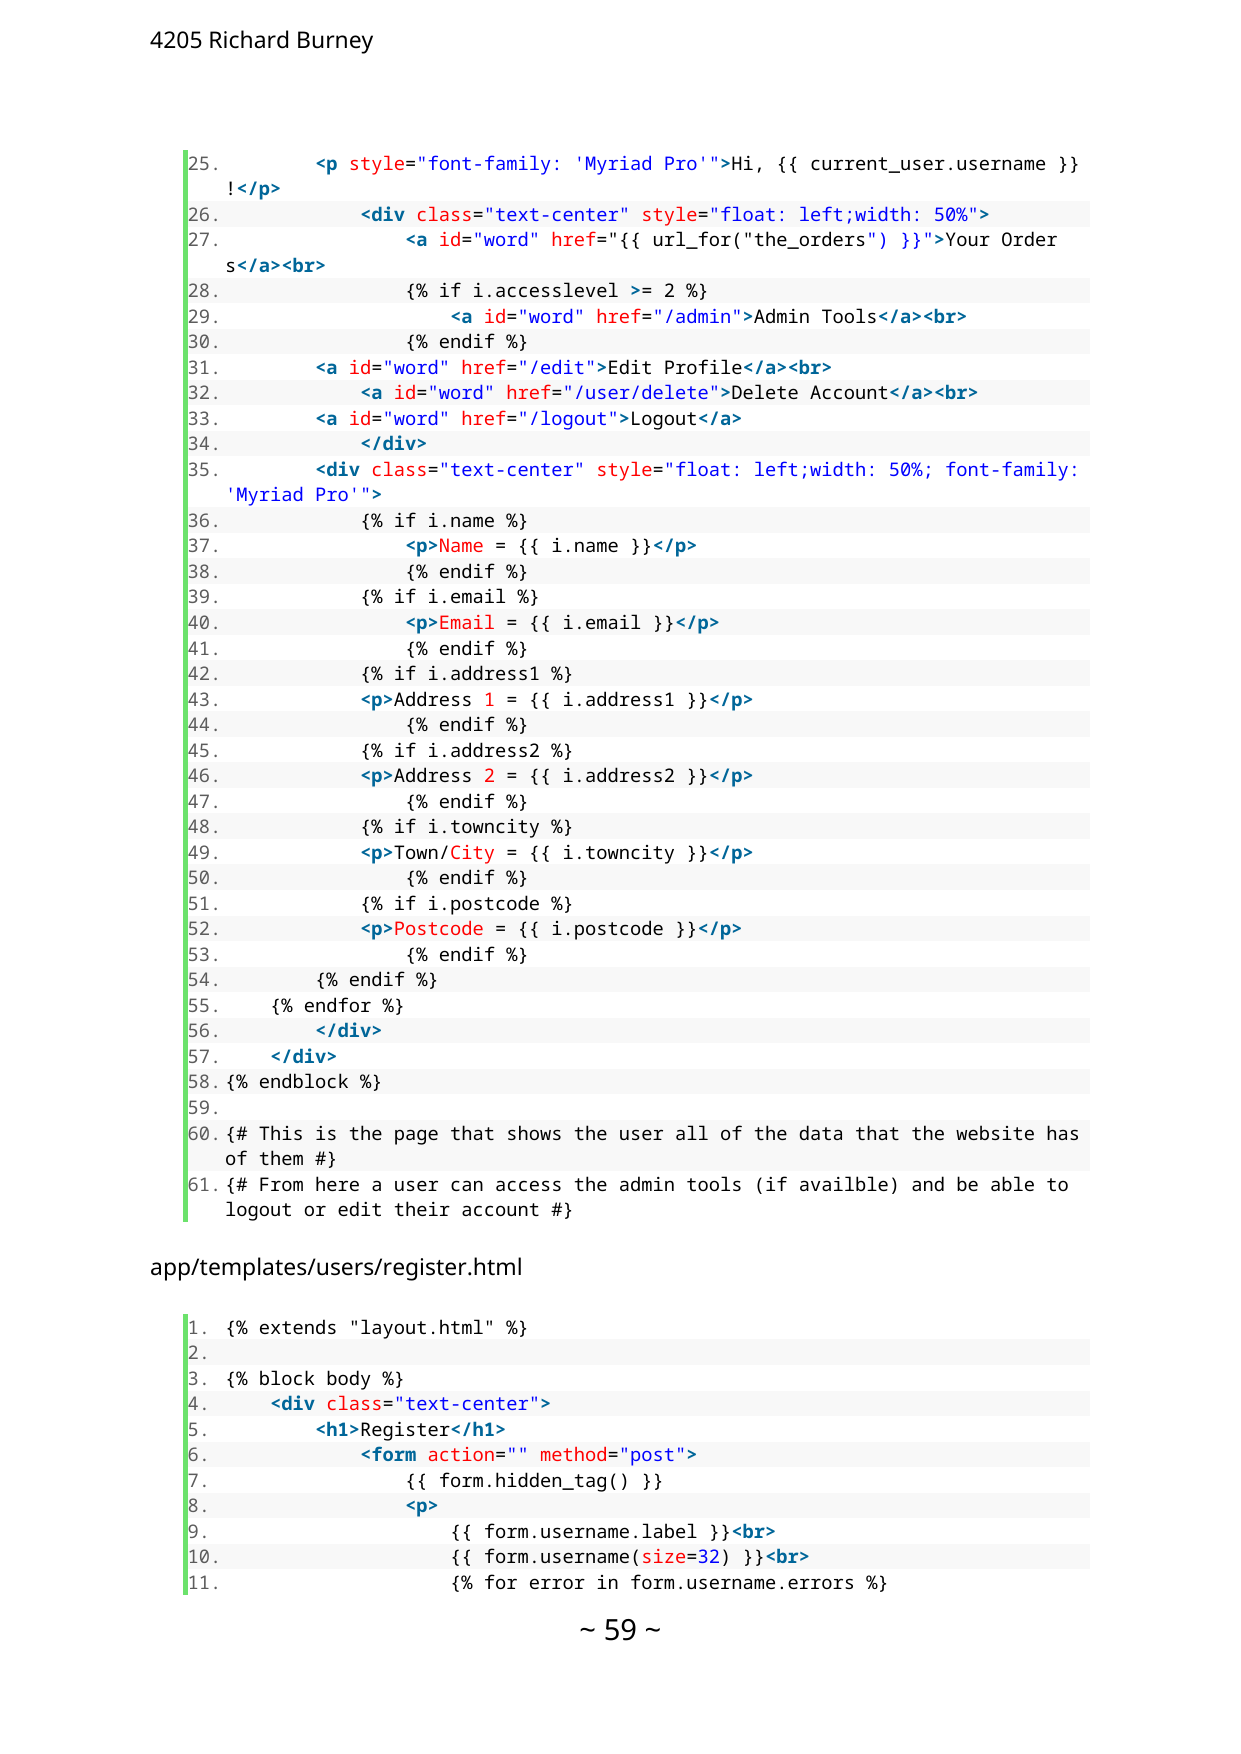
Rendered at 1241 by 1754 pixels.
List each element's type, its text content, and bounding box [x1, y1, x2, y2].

list {% if i.postcode %} [188, 890, 1090, 916]
text app/templates/users/register.html [150, 1251, 1090, 1282]
list {% block body %} [188, 1365, 1090, 1391]
list {% endif %} [188, 941, 1090, 967]
list {% if i.name %} [188, 507, 1090, 533]
list <p>Email = {{ i.email }}</p> [188, 609, 1090, 635]
list {% endfor %} [188, 992, 1090, 1018]
list <p>Name = {{ i.name }}</p> [188, 533, 1090, 558]
list {# This is the page that shows the user all of the data that the website has of them #} [188, 1120, 1090, 1171]
list {% if i.email %} [188, 584, 1090, 609]
list {% endif %} [188, 967, 1090, 992]
list {% for error in form.username.errors %} [188, 1569, 1090, 1595]
list </div> [188, 431, 1090, 456]
list {% extends "layout.html" %} [188, 1314, 1090, 1339]
list <a id="word" href="{{ url_for("the_orders") }}">Your Orders</a><br> [188, 227, 1090, 278]
list </div> [188, 1018, 1090, 1043]
list <a id="word" href="/edit">Edit Profile</a><br> [188, 354, 1090, 380]
list <p> [188, 1493, 1090, 1518]
list <p>Postcode = {{ i.postcode }}</p> [188, 916, 1090, 941]
list {% if i.accesslevel >= 2 %} [188, 278, 1090, 303]
list {{ form.username.label }}<br> [188, 1518, 1090, 1544]
list {% endif %} [188, 329, 1090, 354]
list </div> [188, 1043, 1090, 1069]
list <p>Address 1 = {{ i.address1 }}</p> [188, 686, 1090, 711]
list {{ form.hidden_tag() }} [188, 1467, 1090, 1493]
list {{ form.username(size=32) }}<br> [188, 1544, 1090, 1569]
list <p>Town/City = {{ i.towncity }}</p> [188, 839, 1090, 864]
list <p>Address 2 = {{ i.address2 }}</p> [188, 762, 1090, 788]
list <a id="word" href="/user/delete">Delete Account</a><br> [188, 380, 1090, 405]
list {% endblock %} [188, 1069, 1090, 1094]
list {% endif %} [188, 711, 1090, 737]
list <div class="text-center" style="float: left;width: 50%; font-family: 'Myriad Pro'"> [188, 456, 1090, 507]
list {% endif %} [188, 558, 1090, 584]
list {% if i.address2 %} [188, 737, 1090, 762]
list <a id="word" href="/logout">Logout</a> [188, 405, 1090, 431]
list {% endif %} [188, 864, 1090, 890]
list <a id="word" href="/admin">Admin Tools</a><br> [188, 303, 1090, 329]
list <form action="" method="post"> [188, 1442, 1090, 1467]
list {% if i.address1 %} [188, 660, 1090, 686]
list {% endif %} [188, 635, 1090, 660]
list {# From here a user can access the admin tools (if availble) and be able to logout or edit their account #} [188, 1171, 1090, 1222]
list <h1>Register</h1> [188, 1416, 1090, 1442]
list <p style="font-family: 'Myriad Pro'">Hi, {{ current_user.username }}!</p> [188, 150, 1090, 201]
list {% if i.towncity %} [188, 813, 1090, 839]
list {% endif %} [188, 788, 1090, 813]
list <div class="text-center"> [188, 1391, 1090, 1416]
list <div class="text-center" style="float: left;width: 50%"> [188, 201, 1090, 227]
